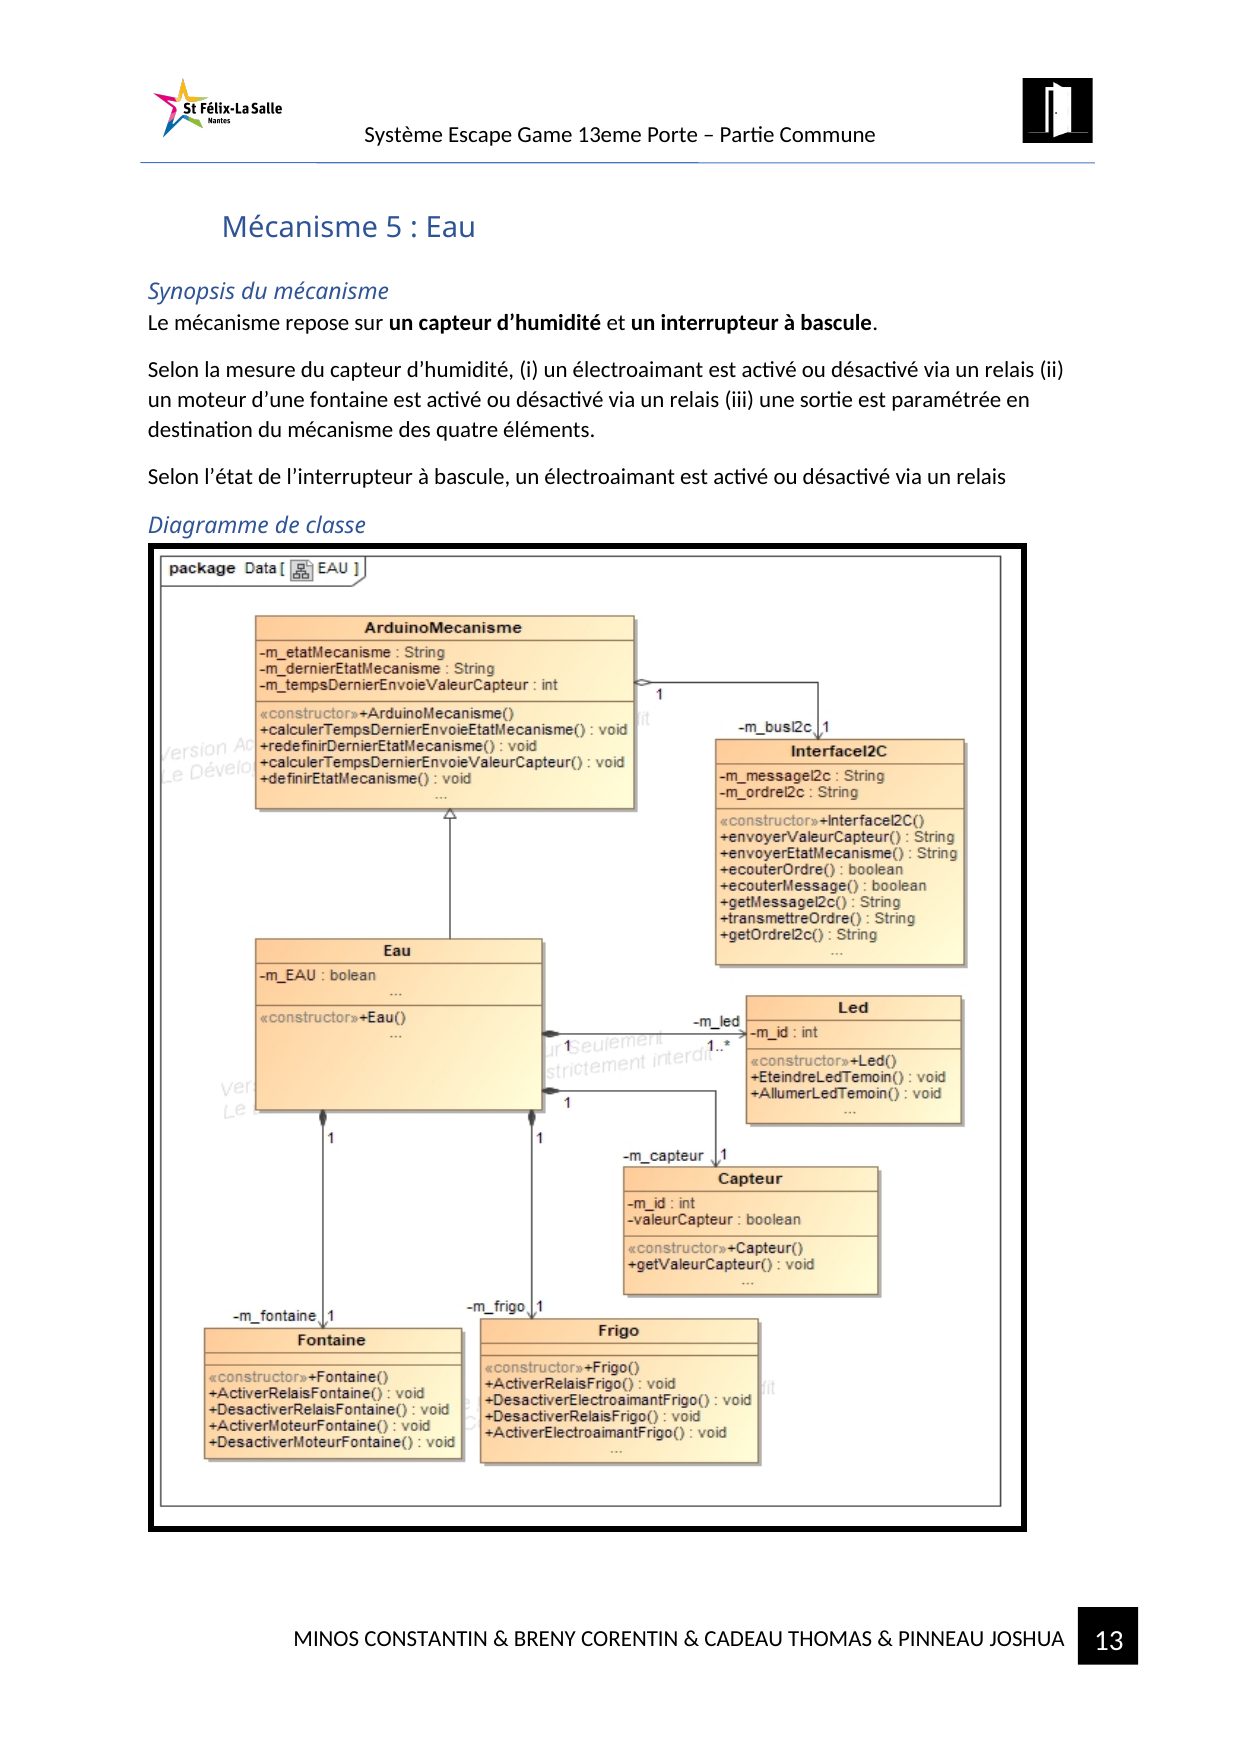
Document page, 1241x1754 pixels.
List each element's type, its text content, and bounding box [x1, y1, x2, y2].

text Selon la mesure du capteur d’humidité, (i) un électroaimant est activé ou désactivé via un relais (ii) un moteur d’une fontaine est activé ou désactivé via un relais (iii) une sortie est paramétrée en destination du mécanisme des quatre éléments. [148, 355, 1078, 444]
picture [147, 73, 290, 142]
subtitle Mécanisme 5 : Eau [221, 207, 1078, 246]
subtitle Diagramme de classe [148, 509, 1078, 541]
subtitle Synopsis du mécanisme [148, 274, 1078, 306]
picture [154, 549, 1021, 1526]
text Le mécanisme repose sur un capteur d’humidité et un interrupteur à bascule. [148, 308, 1078, 336]
text Selon l’état de l’interrupteur à bascule, un électroaimant est activé ou désactivé via un relais [148, 462, 1078, 491]
picture [1022, 78, 1093, 143]
